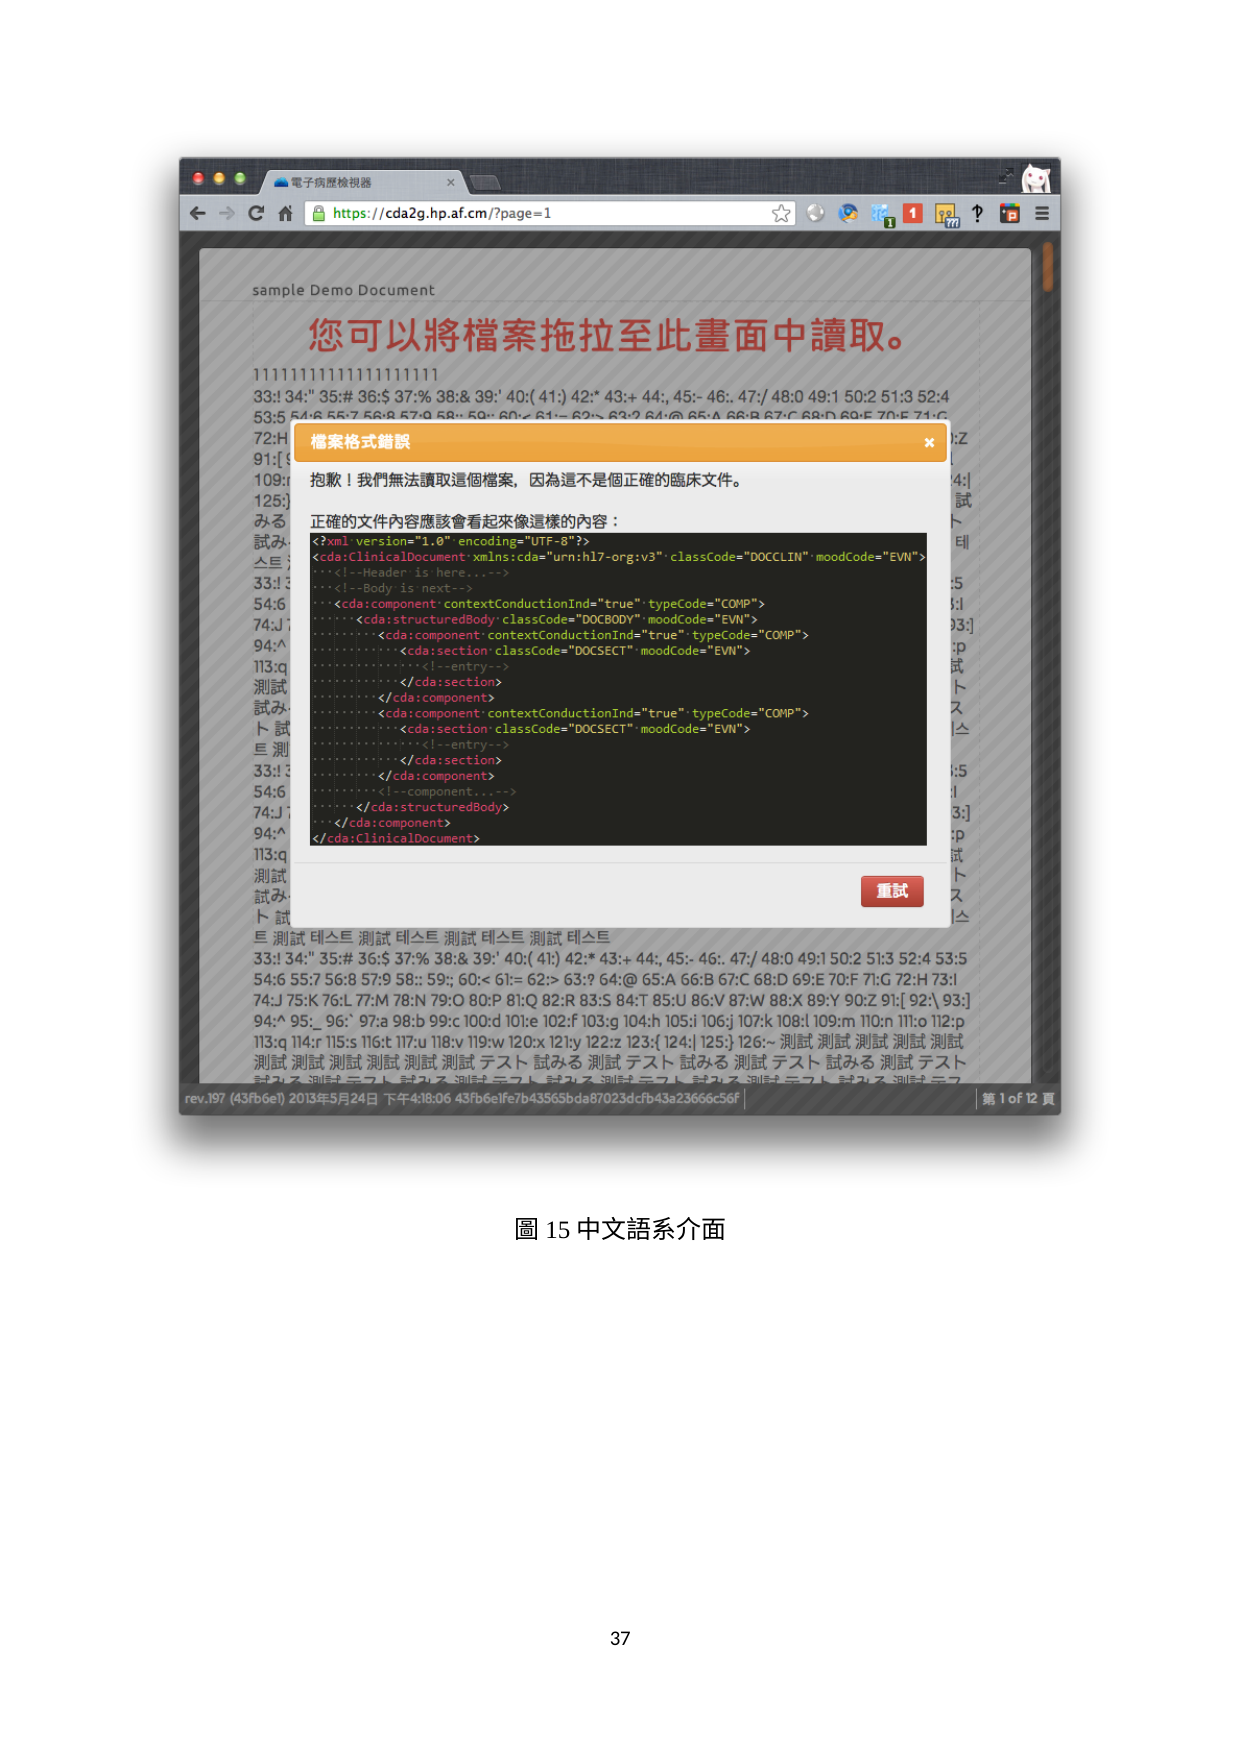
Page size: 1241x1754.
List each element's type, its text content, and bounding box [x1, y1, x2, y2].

picture [121, 121, 1120, 1197]
text 圖 15 中文語系介面 [1, 1209, 1239, 1247]
